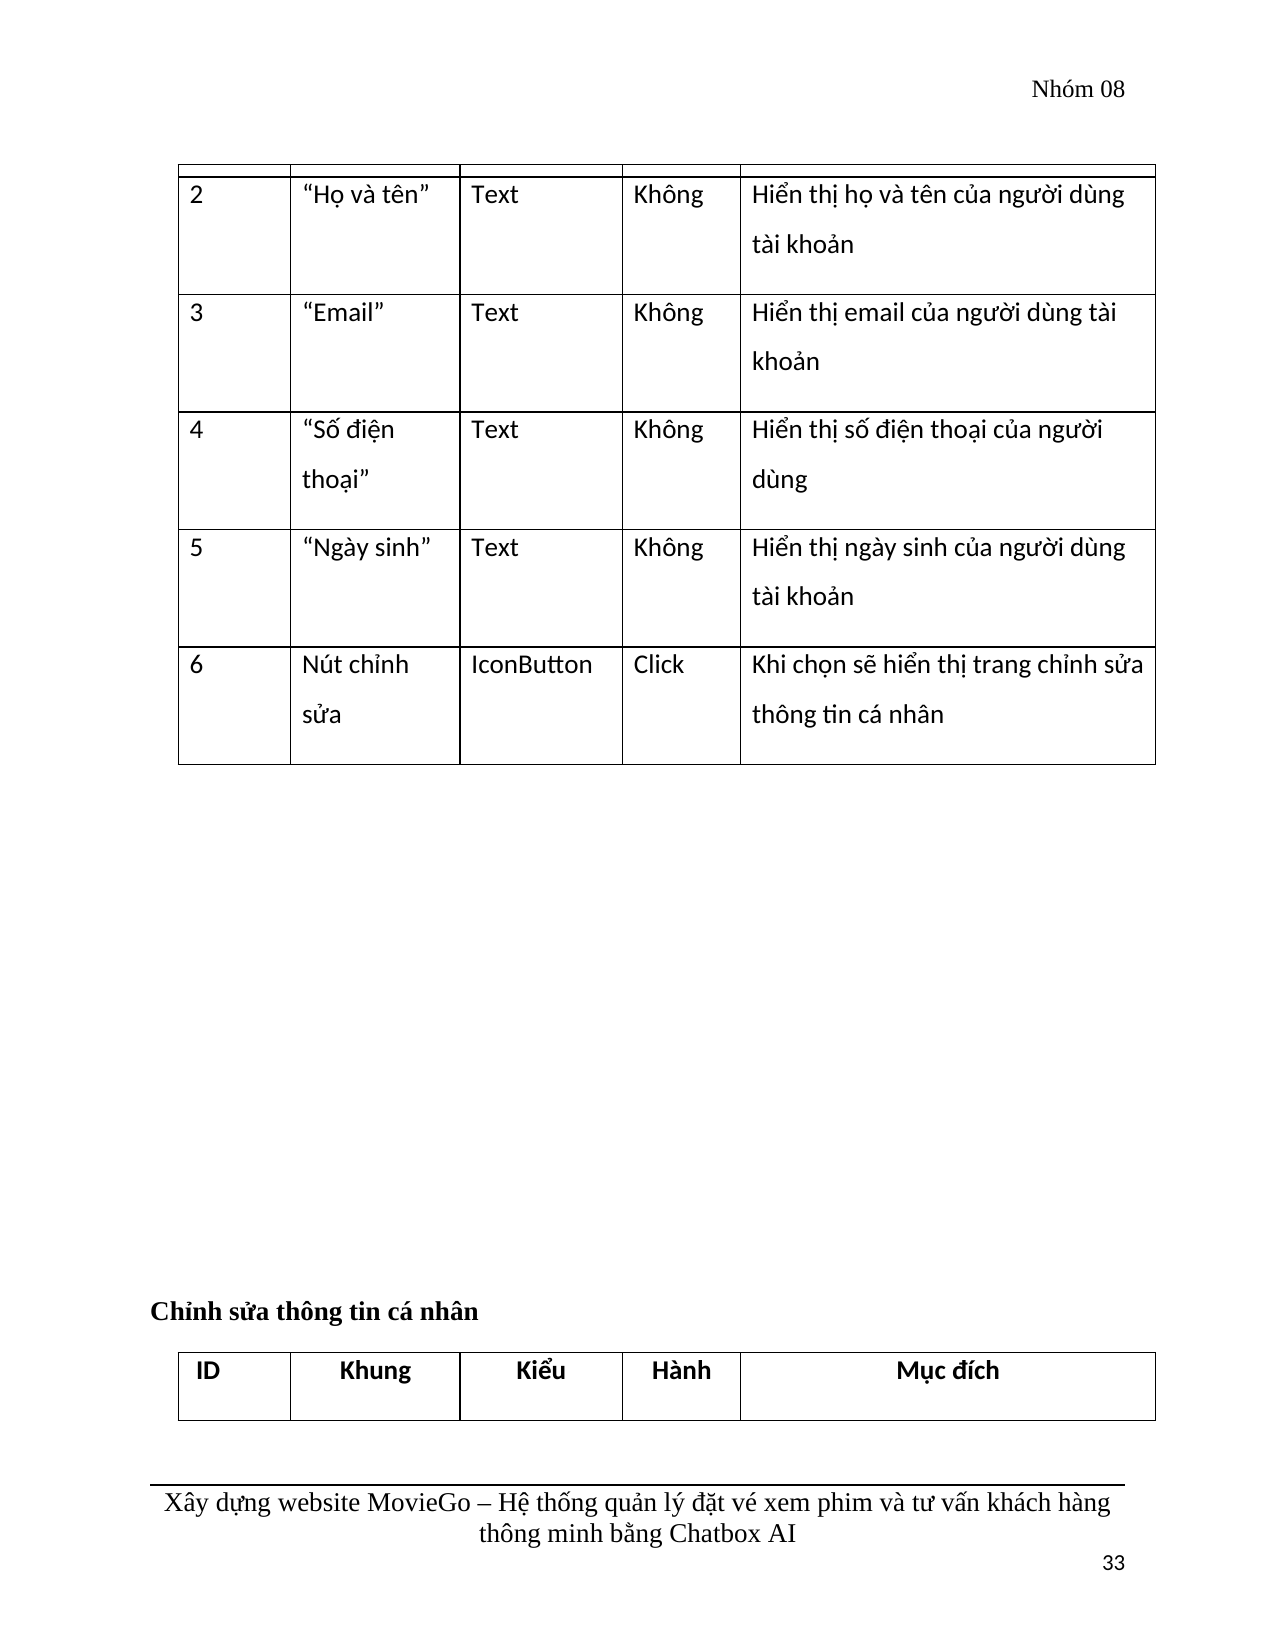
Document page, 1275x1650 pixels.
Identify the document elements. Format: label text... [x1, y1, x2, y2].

table_cell Click [623, 648, 740, 764]
table_cell Khi chọn sẽ hiển thị trang chỉnh sửa thông tin cá nhân [741, 648, 1155, 764]
table_header ID [179, 1353, 290, 1420]
table_cell Hiển thị số điện thoại của người dùng [741, 413, 1155, 529]
table_cell Text [461, 413, 622, 529]
table_cell Hiển thị email của người dùng tài khoản [741, 295, 1155, 411]
table_cell 5 [179, 530, 290, 646]
table_cell Text [461, 295, 622, 411]
table_cell “Số điện thoại” [291, 413, 459, 529]
table_cell “Email” [291, 295, 459, 411]
table_cell 6 [179, 648, 290, 764]
table_cell “Ngày sinh” [291, 530, 459, 646]
table_cell Hiển thị họ và tên của người dùng tài khoản [741, 178, 1155, 294]
table_header Mục đích [741, 1353, 1155, 1420]
table_cell Không [623, 530, 740, 646]
table_cell 3 [179, 295, 290, 411]
table_cell Nút chỉnh sửa [291, 648, 459, 764]
table_cell Không [623, 413, 740, 529]
table_cell Hiển thị ngày sinh của người dùng tài khoản [741, 530, 1155, 646]
table_cell Text [461, 178, 622, 294]
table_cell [741, 165, 1155, 176]
table_header Kiểu [461, 1353, 622, 1420]
table_cell IconButton [461, 648, 622, 764]
table_cell 4 [179, 413, 290, 529]
table_cell Text [461, 530, 622, 646]
table_header Khung [291, 1353, 459, 1420]
text Chỉnh sửa thông tin cá nhân [150, 1295, 1125, 1326]
table_cell Không [623, 295, 740, 411]
table_cell Không [623, 178, 740, 294]
table_cell “Họ và tên” [291, 178, 459, 294]
table_cell 2 [179, 178, 290, 294]
table_header Hành động [623, 1353, 740, 1420]
